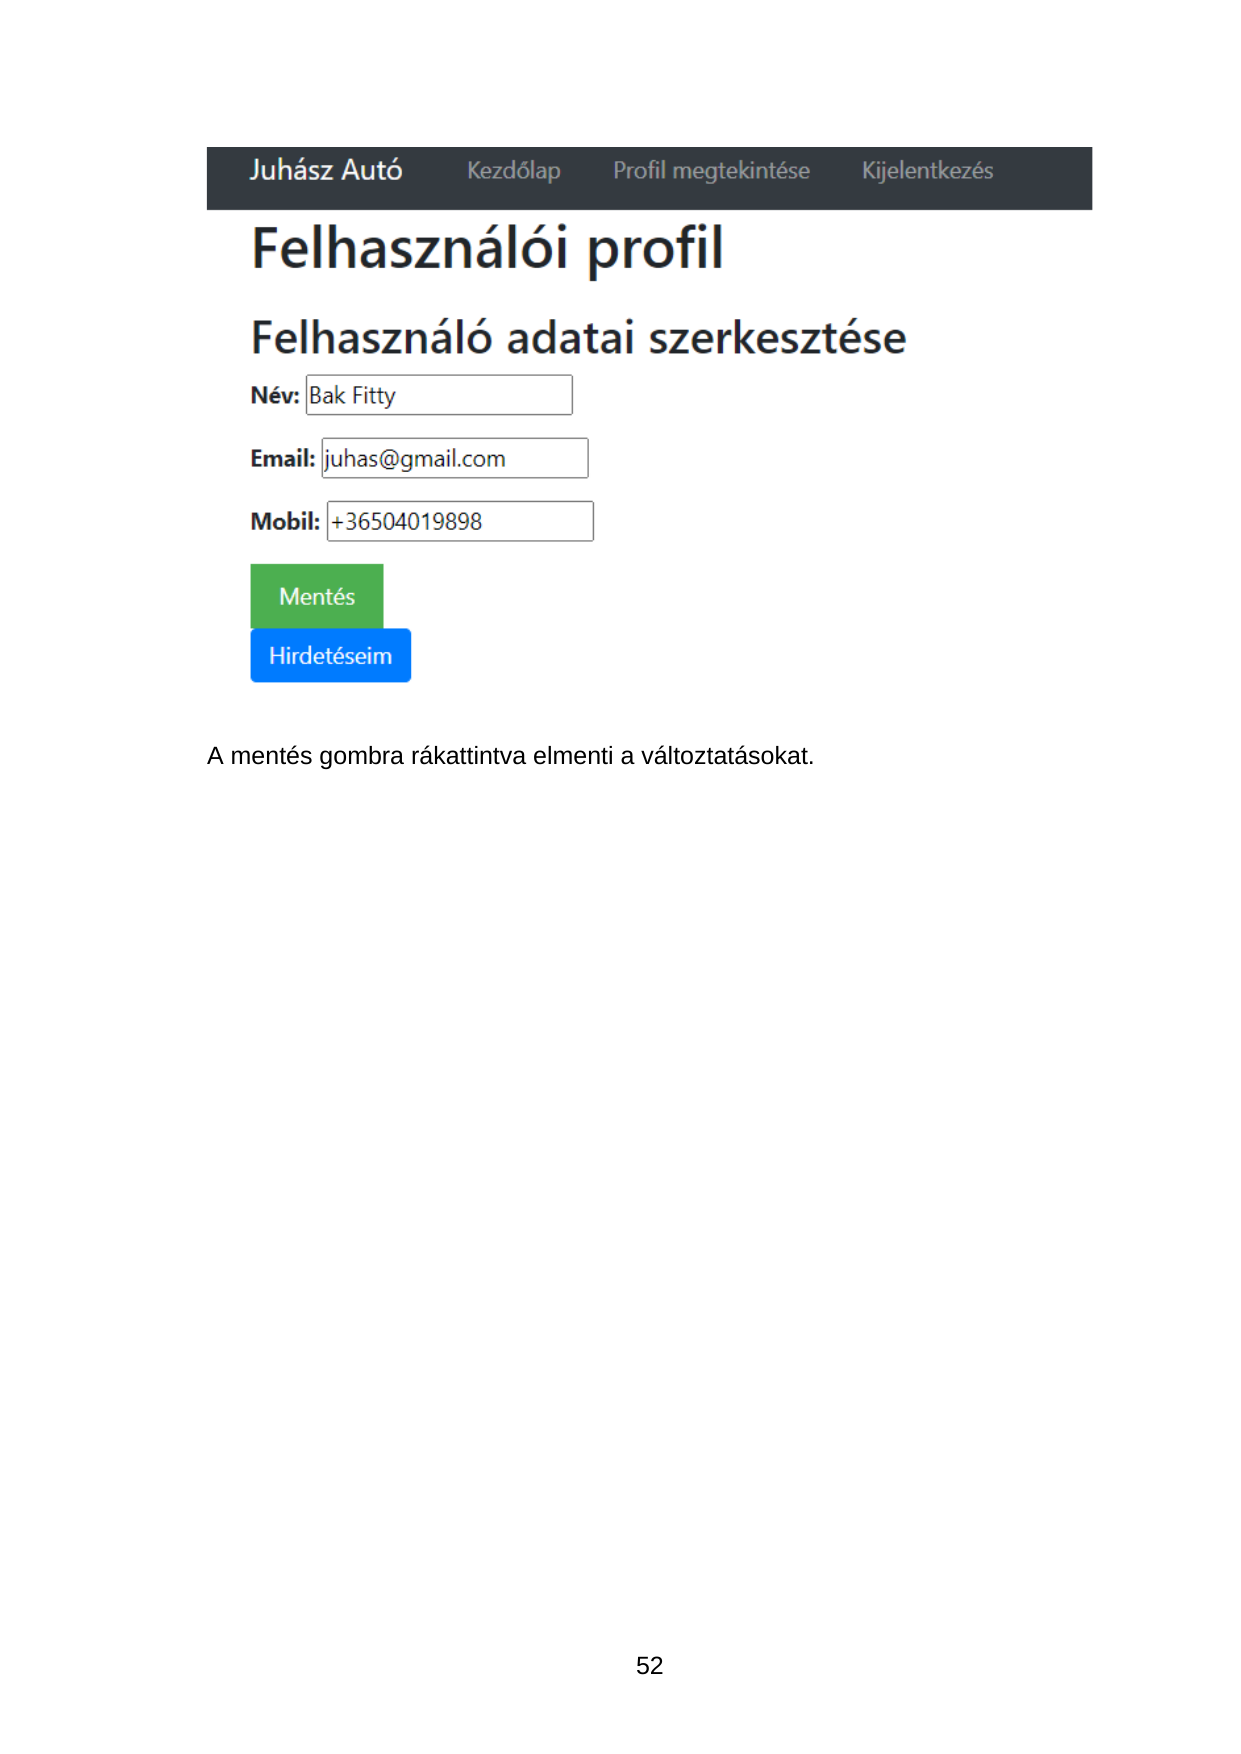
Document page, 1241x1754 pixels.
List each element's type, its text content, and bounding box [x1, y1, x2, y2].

text A mentés gombra rákattintva elmenti a változtatásokat. [207, 741, 1092, 770]
picture [206, 147, 1093, 722]
